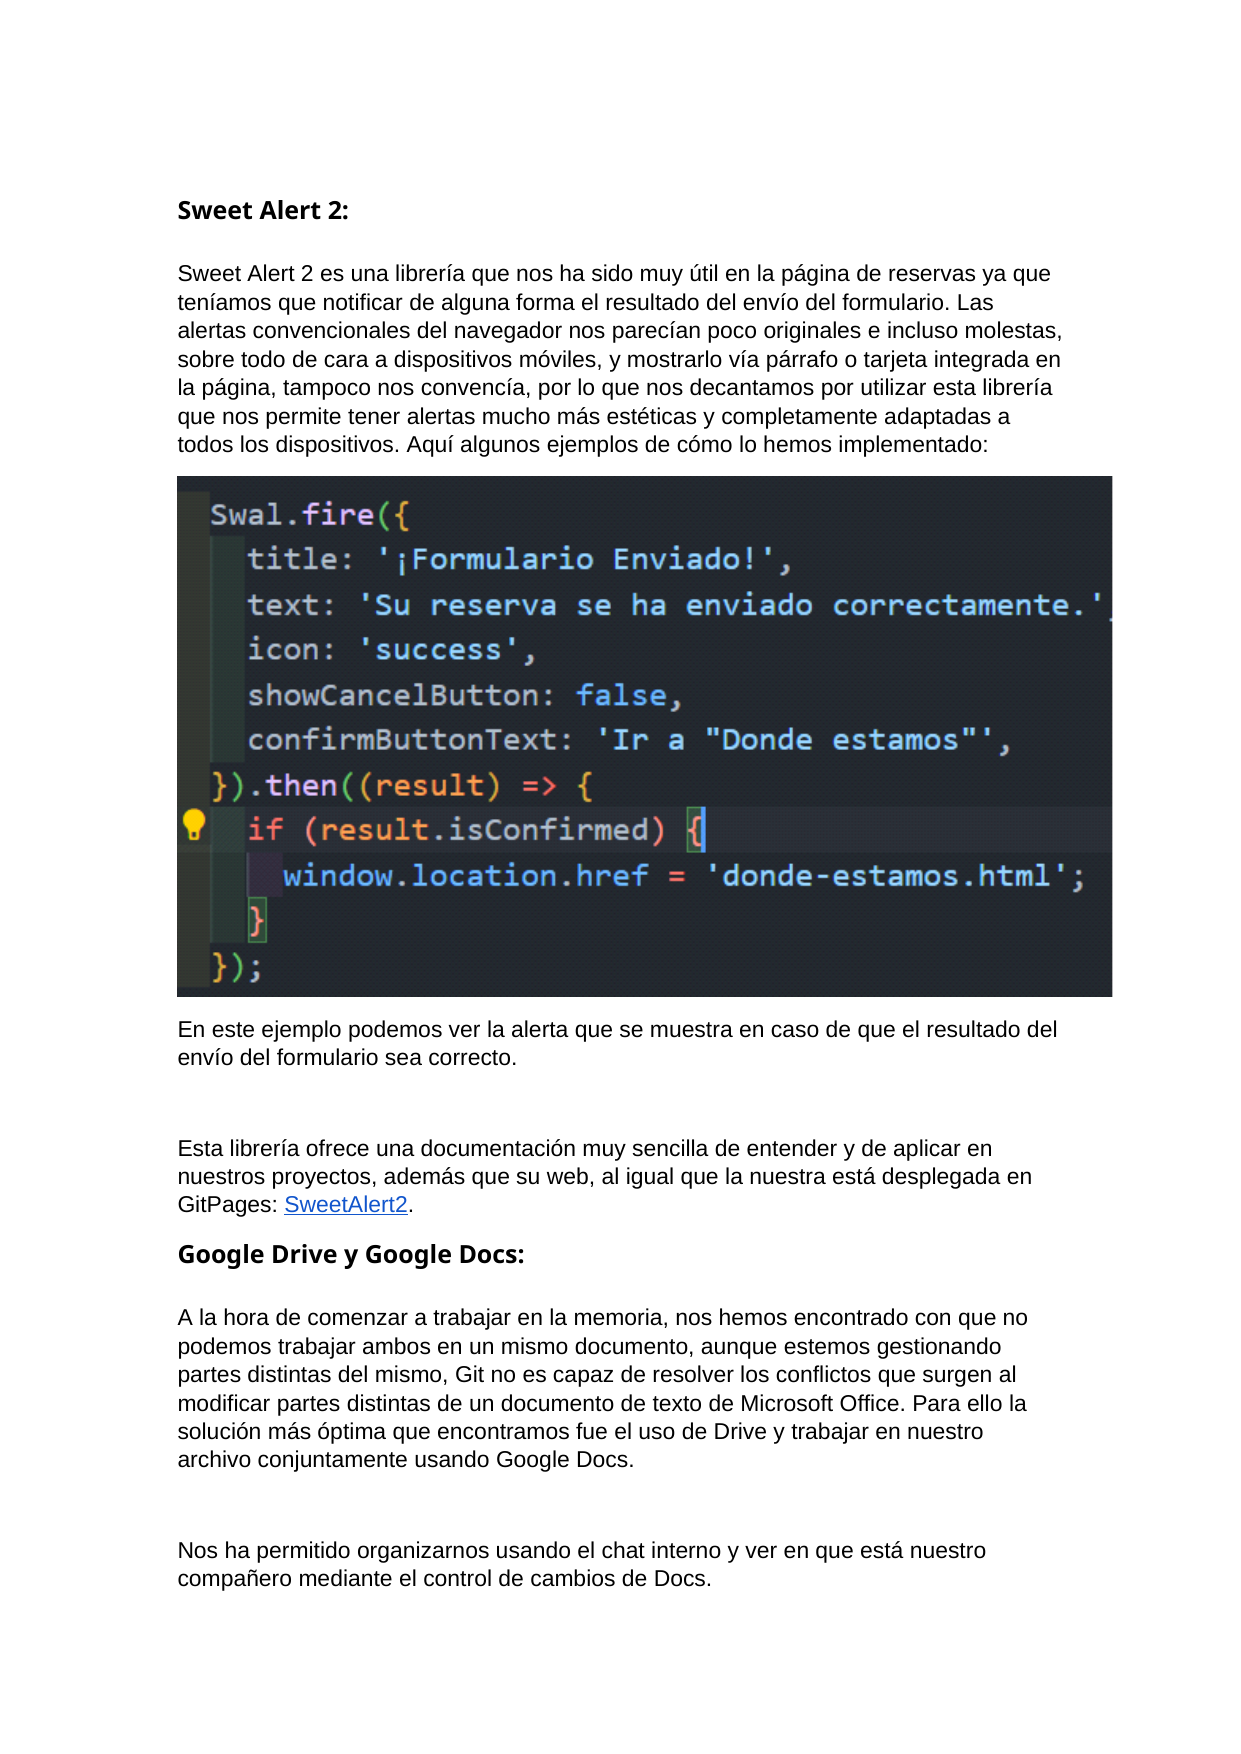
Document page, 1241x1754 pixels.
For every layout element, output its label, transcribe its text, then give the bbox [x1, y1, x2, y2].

subtitle Google Drive y Google Docs: [177, 1236, 1063, 1271]
text A la hora de comenzar a trabajar en la memoria, nos hemos encontrado con que no podemos trabajar ambos en un mismo documento, aunque estemos gestionando partes distintas del mismo, Git no es capaz de resolver los conflictos que surgen al modificar partes distintas de un documento de texto de Microsoft Office. Para ello la solución más óptima que encontramos fue el uso de Drive y trabajar en nuestro archivo conjuntamente usando Google Docs. [177, 1304, 1063, 1473]
text Nos ha permitido organizarnos usando el chat interno y ver en que está nuestro compañero mediante el control de cambios de Docs. [177, 1537, 1063, 1591]
subtitle Sweet Alert 2: [177, 193, 1063, 227]
text Sweet Alert 2 es una librería que nos ha sido muy útil en la página de reservas ya que teníamos que notificar de alguna forma el resultado del envío del formulario. Las alertas convencionales del navegador nos parecían poco originales e incluso molestas, sobre todo de cara a dispositivos móviles, y mostrarlo vía párrafo o tarjeta integrada en la página, tampoco nos convencía, por lo que nos decantamos por utilizar esta librería que nos permite tener alertas mucho más estéticas y completamente adaptadas a todos los dispositivos. Aquí algunos ejemplos de cómo lo hemos implementado: [177, 260, 1063, 457]
text En este ejemplo podemos ver la alerta que se muestra en caso de que el resultado del envío del formulario sea correcto. [177, 1016, 1063, 1071]
text Esta librería ofrece una documentación muy sencilla de entender y de aplicar en nuestros proyectos, además que su web, al igual que la nuestra está desplegada en GitPages: SweetAlert2. [177, 1134, 1063, 1218]
picture [177, 476, 1113, 997]
